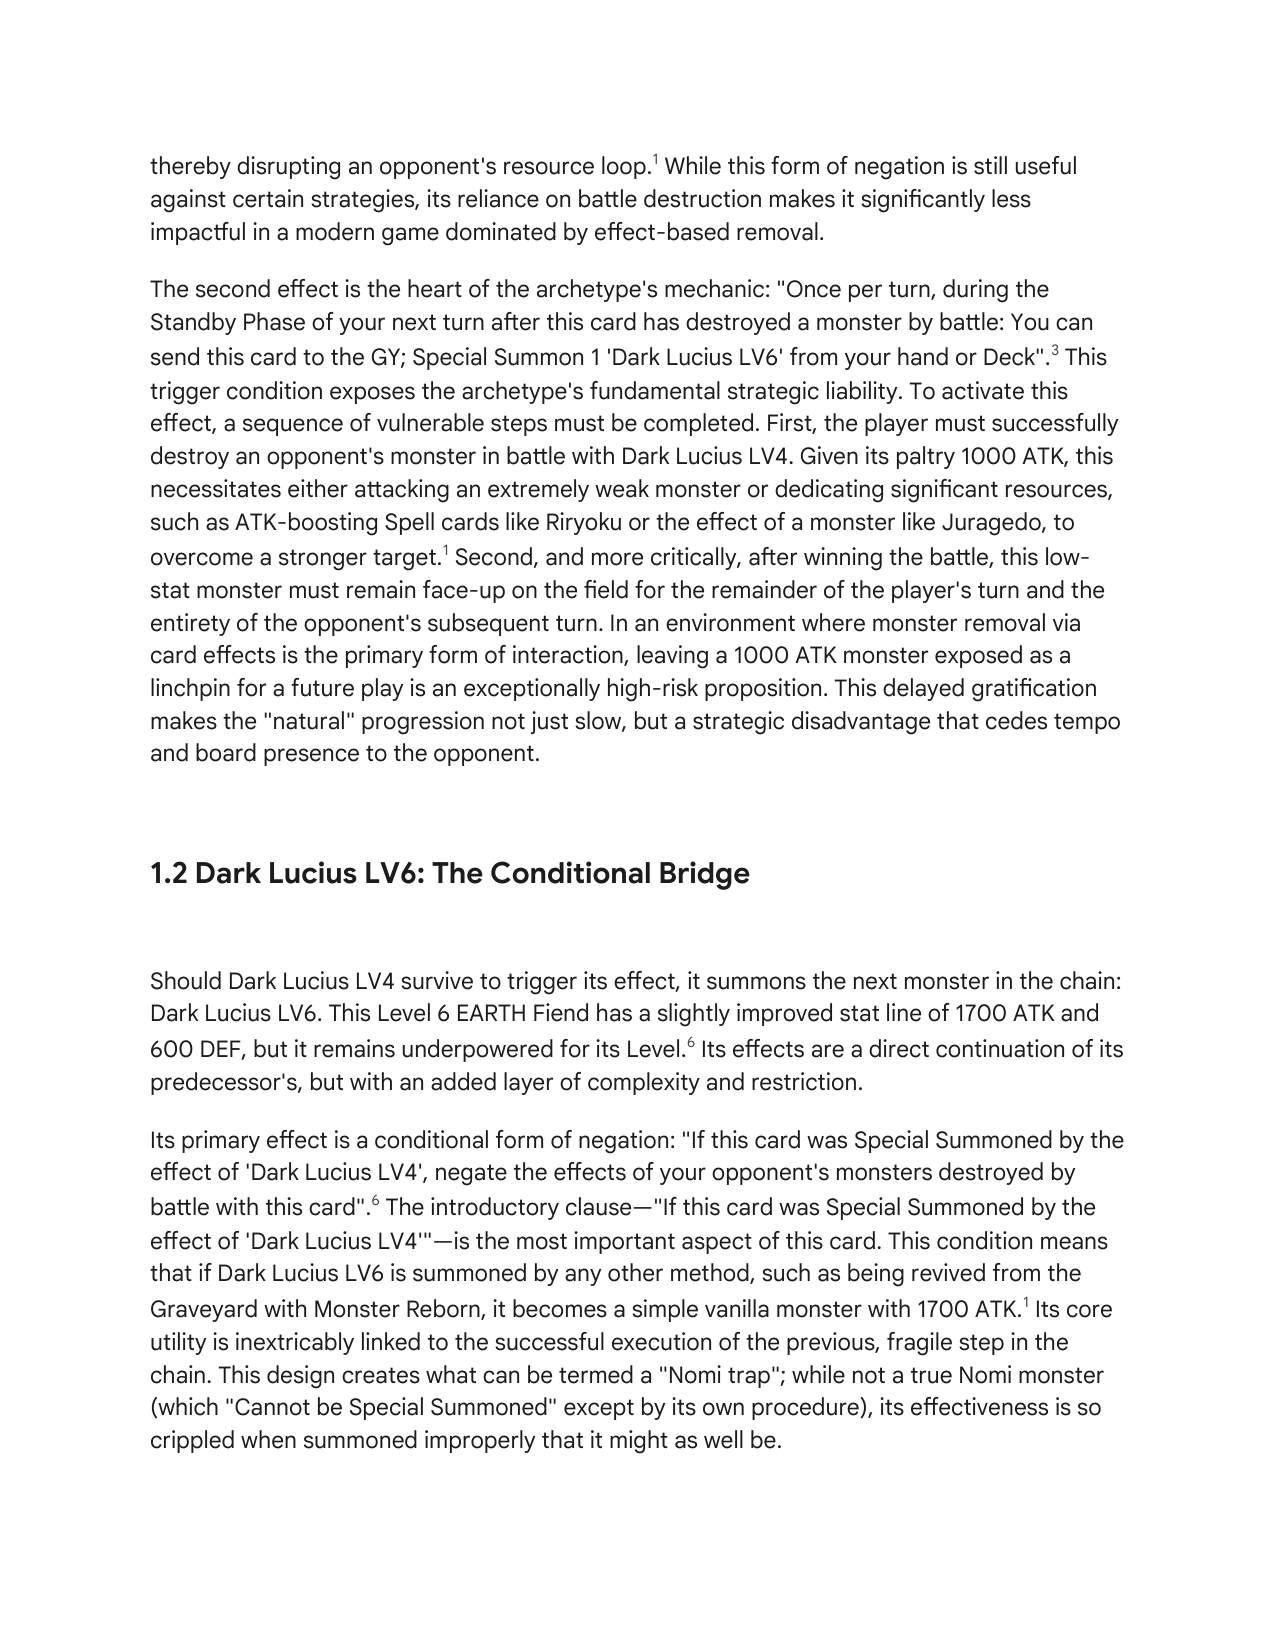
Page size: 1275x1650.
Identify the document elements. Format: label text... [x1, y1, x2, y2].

text The second effect is the heart of the archetype's mechanic: "Once per turn, during the Standby Phase of your next turn after this card has destroyed a monster by battle: You can send this card to the GY; Special Summon 1 'Dark Lucius LV6' from your hand or Deck".3 This trigger condition exposes the archetype's fundamental strategic liability. To activate this effect, a sequence of vulnerable steps must be completed. First, the player must successfully destroy an opponent's monster in battle with Dark Lucius LV4. Given its paltry 1000 ATK, this necessitates either attacking an extremely weak monster or dedicating significant resources, such as ATK-boosting Spell cards like Riryoku or the effect of a monster like Juragedo, to overcome a stronger target.1 Second, and more critically, after winning the battle, this low-stat monster must remain face-up on the field for the remainder of the player's turn and the entirety of the opponent's subsequent turn. In an environment where monster removal via card effects is the primary form of interaction, leaving a 1000 ATK monster exposed as a linchpin for a future play is an exceptionally high-risk proposition. This delayed gratification makes the "natural" progression not just slow, but a strategic disadvantage that cedes tempo and board presence to the opponent. [150, 276, 1125, 768]
text Its primary effect is a conditional form of negation: "If this card was Special Summoned by the effect of 'Dark Lucius LV4', negate the effects of your opponent's monsters destroyed by battle with this card".6 The introductory clause—"If this card was Special Summoned by the effect of 'Dark Lucius LV4'"—is the most important aspect of this card. This condition means that if Dark Lucius LV6 is summoned by any other method, such as being revived from the Graveyard with Monster Reborn, it becomes a simple vanilla monster with 1700 ATK.1 Its core utility is inextricably linked to the successful execution of the previous, fragile step in the chain. This design creates what can be termed a "Nomi trap"; while not a true Nomi monster (which "Cannot be Special Summoned" except by its own procedure), its effectiveness is so crippled when summoned improperly that it might as well be. [150, 1126, 1125, 1455]
text Should Dark Lucius LV4 survive to trigger its effect, it summons the next monster in the chain: Dark Lucius LV6. This Level 6 EARTH Fiend has a slightly improved stat line of 1700 ATK and 600 DEF, but it remains underpowered for its Level.6 Its effects are a direct continuation of its predecessor's, but with an added layer of complexity and restriction. [150, 967, 1125, 1097]
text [150, 150, 1125, 247]
subtitle 1.2 Dark Lucius LV6: The Conditional Bridge [150, 855, 1125, 892]
